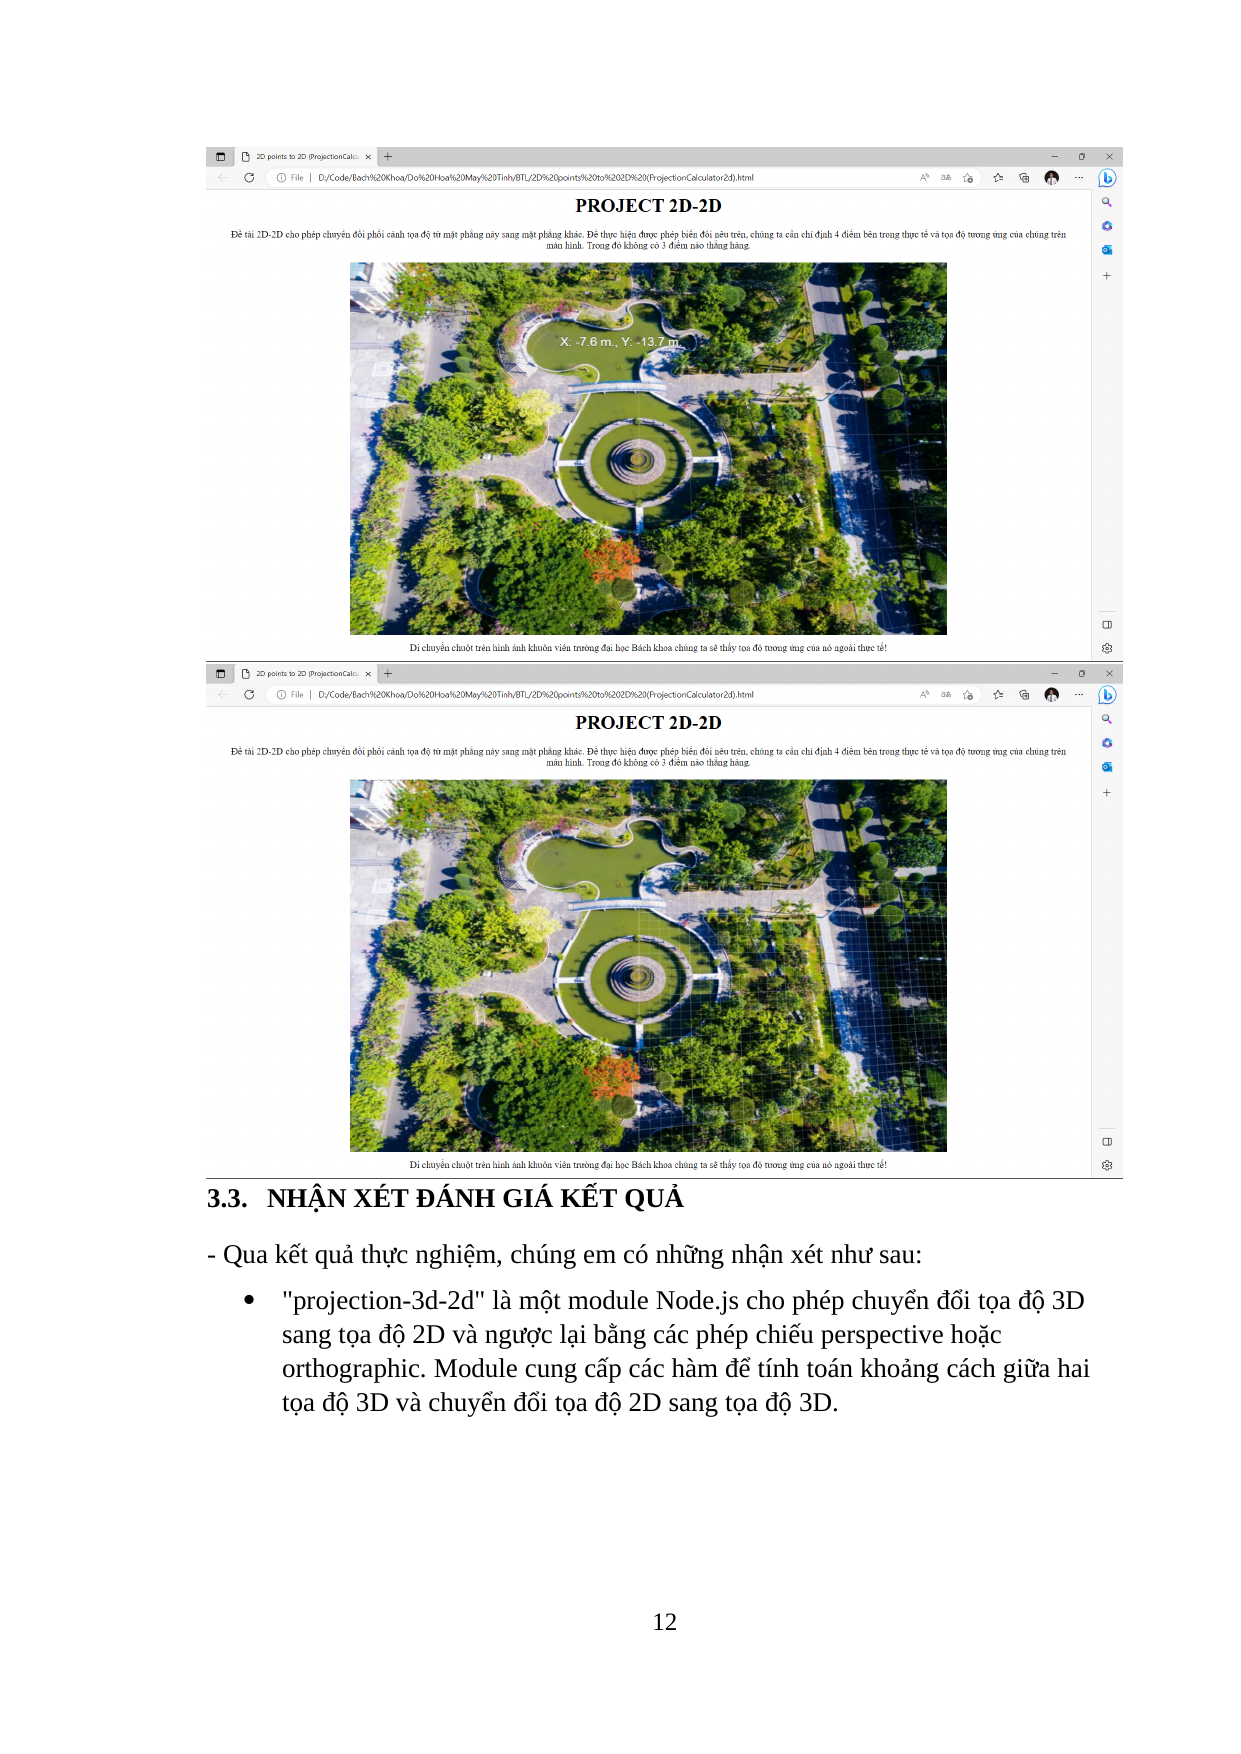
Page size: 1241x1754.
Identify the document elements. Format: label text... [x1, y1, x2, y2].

picture [206, 147, 1123, 662]
picture [206, 664, 1123, 1179]
subtitle NHẬN XÉT ĐÁNH GIÁ KẾT QUẢ [207, 1182, 1122, 1213]
subtitle "projection-3d-2d" là một module Node.js cho phép chuyển đổi tọa độ 3D sang tọa độ 2D và ngược lại bằng các phép chiếu perspective hoặc orthographic. Module cung cấp các hàm để tính toán khoảng cách giữa hai tọa độ 3D và chuyển đổi tọa độ 2D sang tọa độ 3D. [244, 1285, 1122, 1418]
subtitle - Qua kết quả thực nghiệm, chúng em có những nhận xét như sau: [207, 1238, 1122, 1269]
